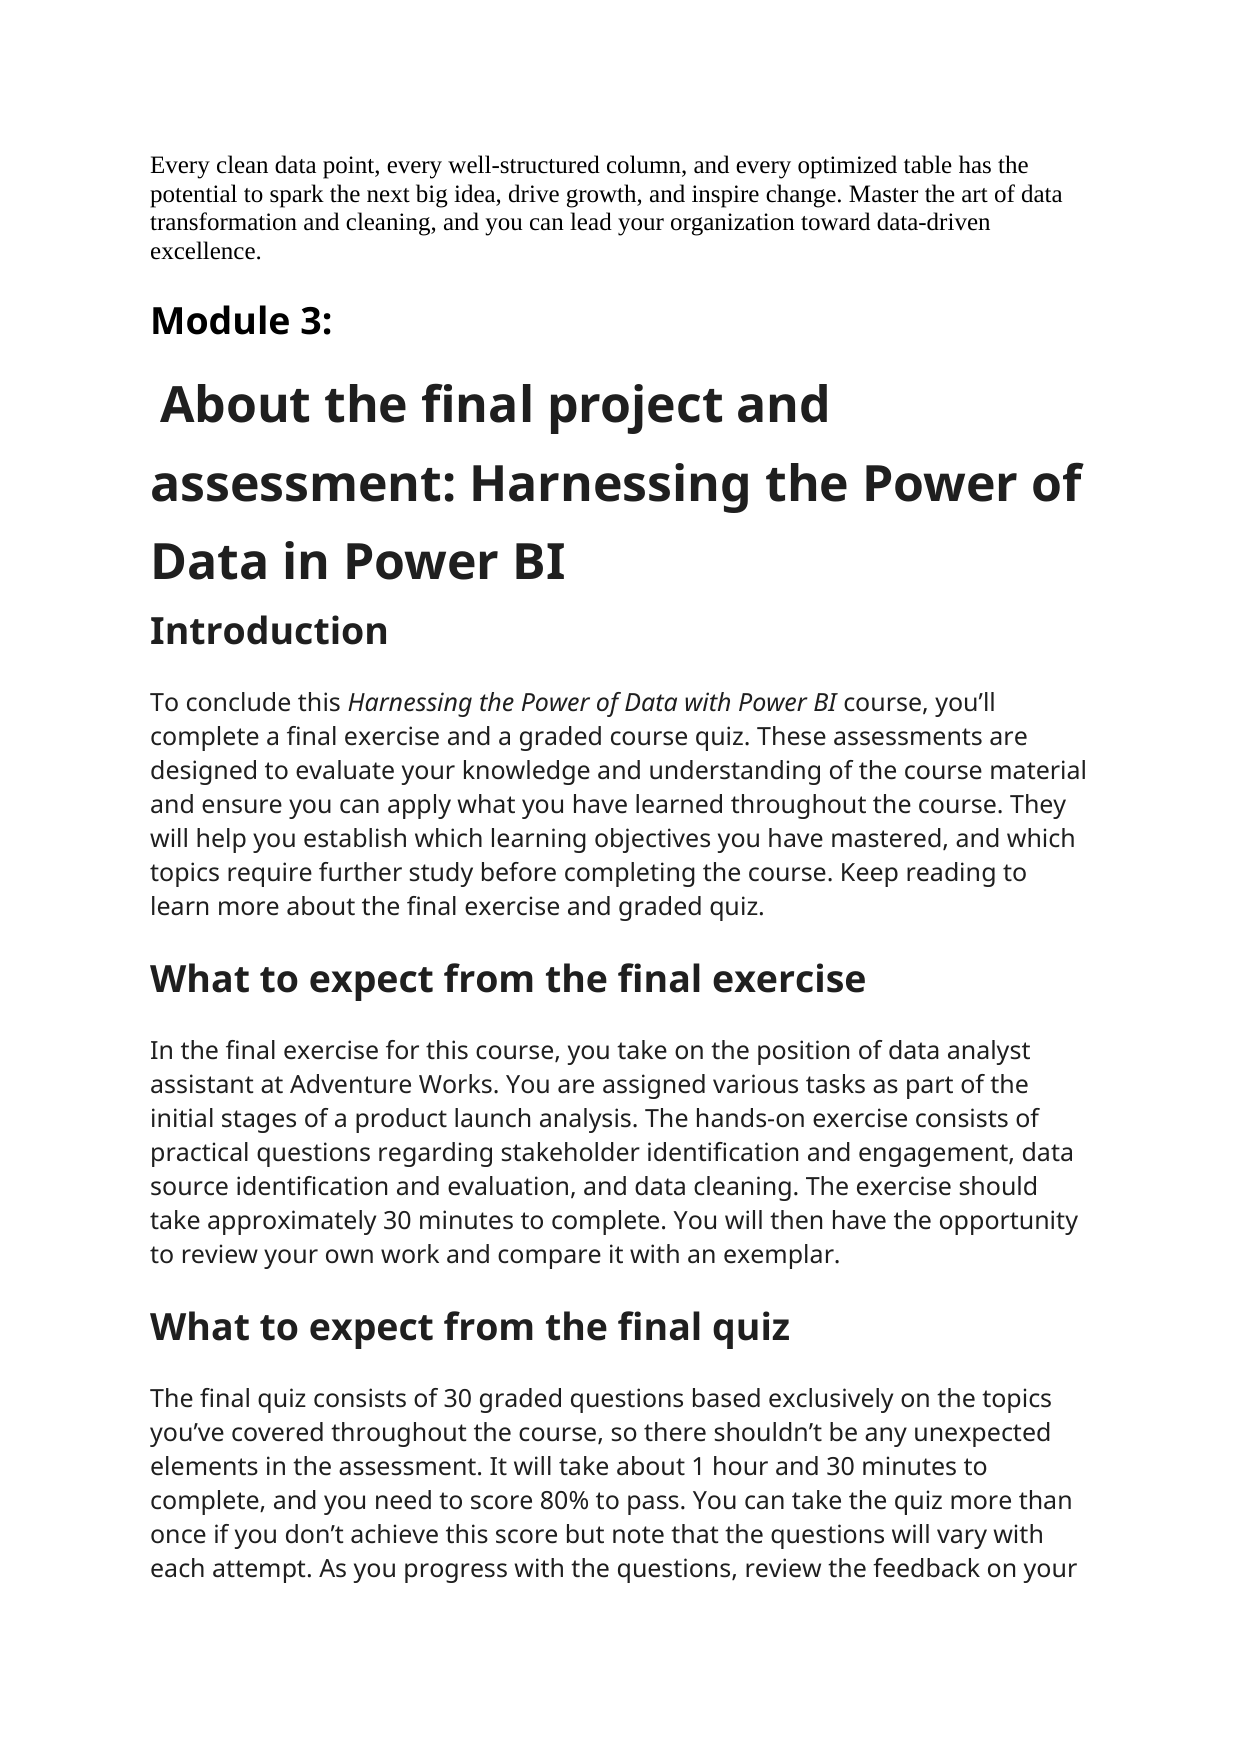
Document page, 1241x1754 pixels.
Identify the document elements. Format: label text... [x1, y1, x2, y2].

text Module 3: [150, 294, 1090, 345]
text To conclude this Harnessing the Power of Data with Power BI course, you’ll complete a final exercise and a graded course quiz. These assessments are designed to evaluate your knowledge and understanding of the course material and ensure you can apply what you have learned throughout the course. They will help you establish which learning objectives you have mastered, and which topics require further study before completing the course. Keep reading to learn more about the final exercise and graded quiz. [150, 685, 1090, 923]
text What to expect from the final quiz [150, 1300, 1090, 1351]
text Introduction [150, 604, 1090, 656]
subtitle About the final project and assessment: Harnessing the Power of Data in Power BI [150, 369, 1090, 594]
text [150, 1380, 1090, 1585]
text What to expect from the final exercise [150, 952, 1090, 1003]
text In the final exercise for this course, you take on the position of data analyst assistant at Adventure Works. You are assigned various tasks as part of the initial stages of a product launch analysis. The hands-on exercise consists of practical questions regarding stakeholder identification and engagement, data source identification and evaluation, and data cleaning. The exercise should take approximately 30 minutes to complete. You will then have the opportunity to review your own work and compare it with an exemplar. [150, 1032, 1090, 1271]
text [150, 150, 1090, 265]
